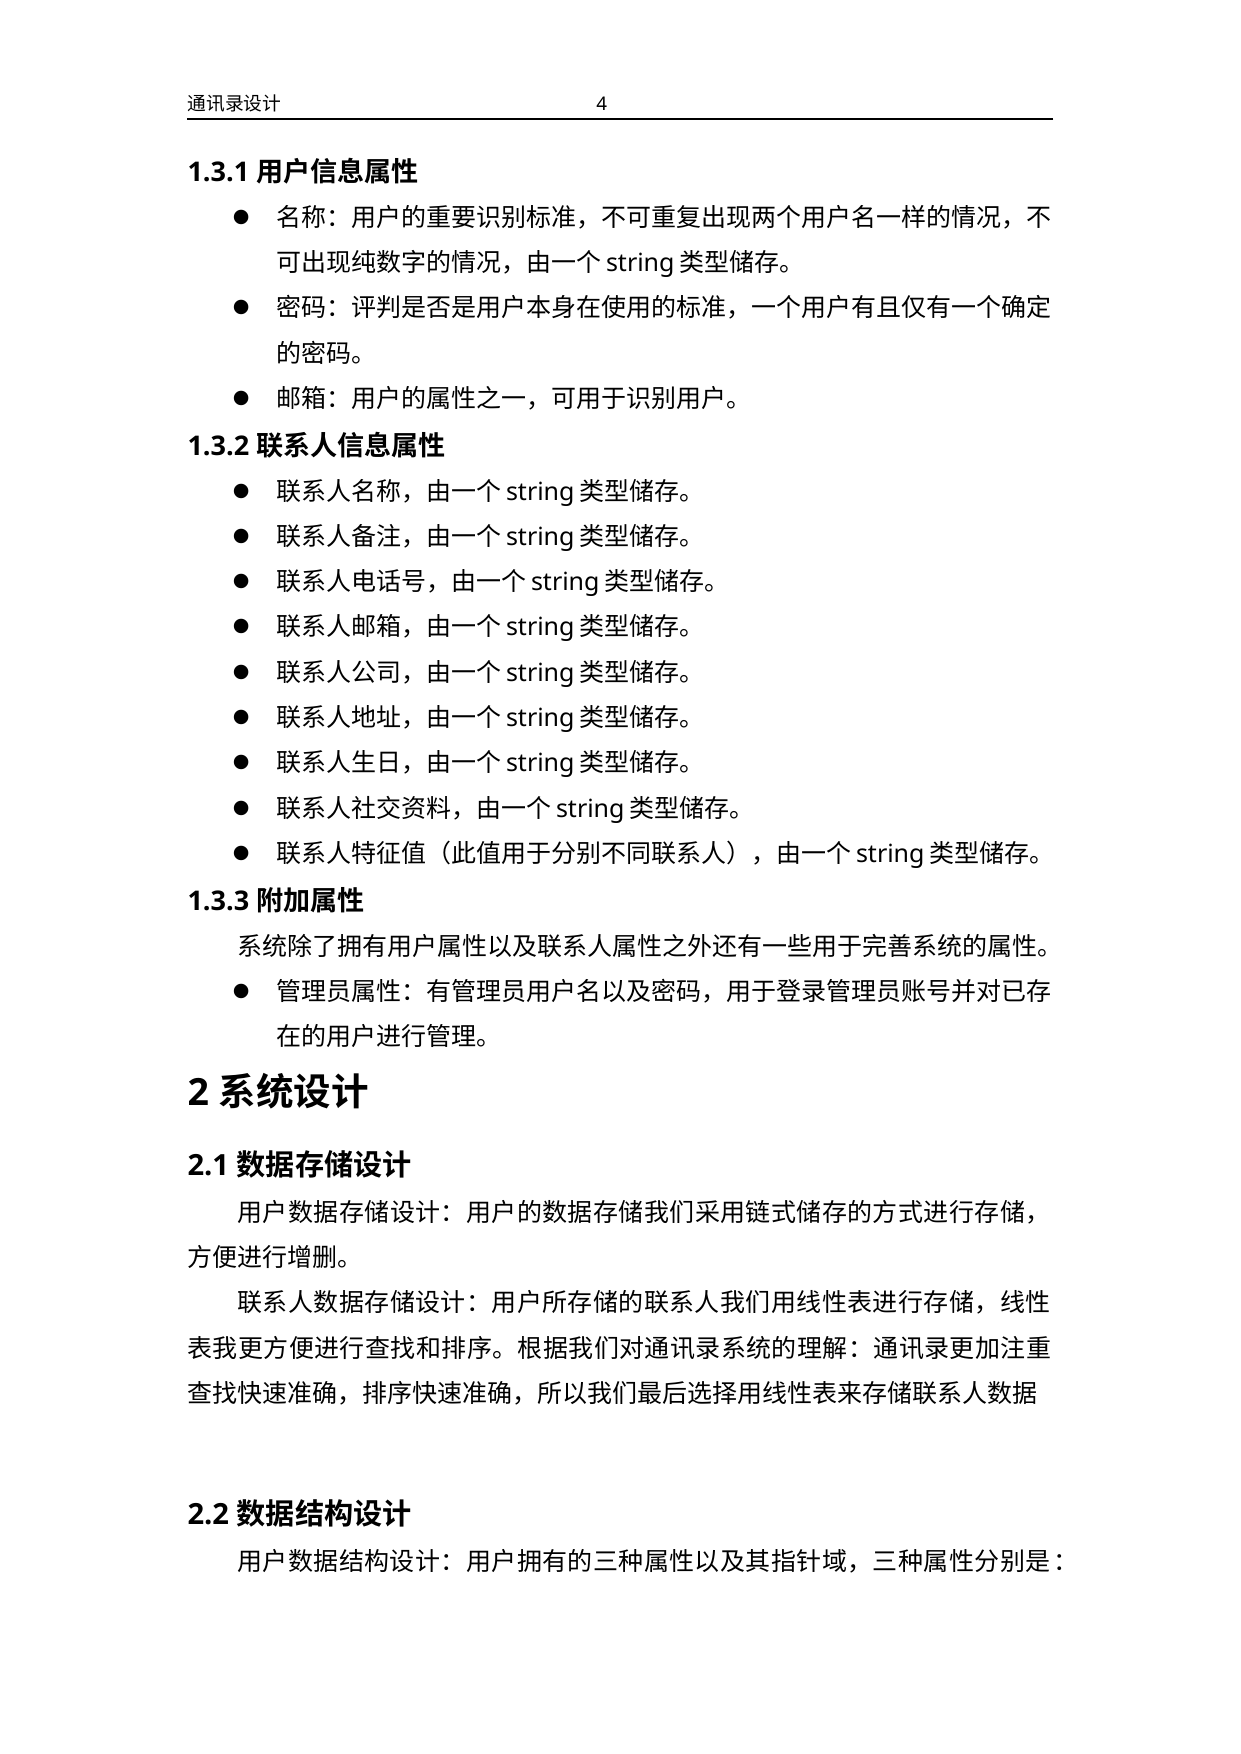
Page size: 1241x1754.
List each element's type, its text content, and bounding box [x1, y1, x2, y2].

text 用户数据存储设计：用户的数据存储我们采用链式储存的方式进行存储，方便进行增删。 [187, 1192, 1053, 1274]
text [187, 1541, 1053, 1578]
list 联系人生日，由一个string类型储存。 [232, 743, 1053, 779]
list 联系人特征值（此值用于分别不同联系人），由一个string类型储存。 [232, 833, 1053, 870]
list 联系人名称，由一个string类型储存。 [232, 471, 1053, 507]
text 1.3.3 附加属性 [187, 879, 1053, 918]
list 密码：评判是否是用户本身在使用的标准，一个用户有且仅有一个确定的密码。 [232, 288, 1053, 369]
subtitle 2 系统设计 [187, 1062, 1053, 1116]
list 联系人社交资料，由一个string类型储存。 [232, 788, 1053, 824]
text 联系人数据存储设计：用户所存储的联系人我们用线性表进行存储，线性表我更方便进行查找和排序。根据我们对通讯录系统的理解：通讯录更加注重查找快速准确，排序快速准确，所以我们最后选择用线性表来存储联系人数据 [187, 1283, 1053, 1410]
list 管理员属性：有管理员用户名以及密码，用于登录管理员账号并对已存在的用户进行管理。 [232, 971, 1053, 1053]
list 名称：用户的重要识别标准，不可重复出现两个用户名一样的情况，不可出现纯数字的情况，由一个string类型储存。 [232, 197, 1053, 279]
list 联系人电话号，由一个string类型储存。 [232, 562, 1053, 598]
list 联系人备注，由一个string类型储存。 [232, 516, 1053, 552]
list 联系人地址，由一个string类型储存。 [232, 697, 1053, 734]
text 2.2 数据结构设计 [187, 1491, 1053, 1533]
text 1.3.1 用户信息属性 [187, 150, 1053, 189]
list 邮箱：用户的属性之一，可用于识别用户。 [232, 378, 1053, 415]
text 系统除了拥有用户属性以及联系人属性之外还有一些用于完善系统的属性。 [187, 926, 1053, 962]
list 联系人邮箱，由一个string类型储存。 [232, 607, 1053, 643]
text 2.1 数据存储设计 [187, 1141, 1053, 1184]
text 1.3.2 联系人信息属性 [187, 424, 1053, 463]
list 联系人公司，由一个string类型储存。 [232, 652, 1053, 688]
